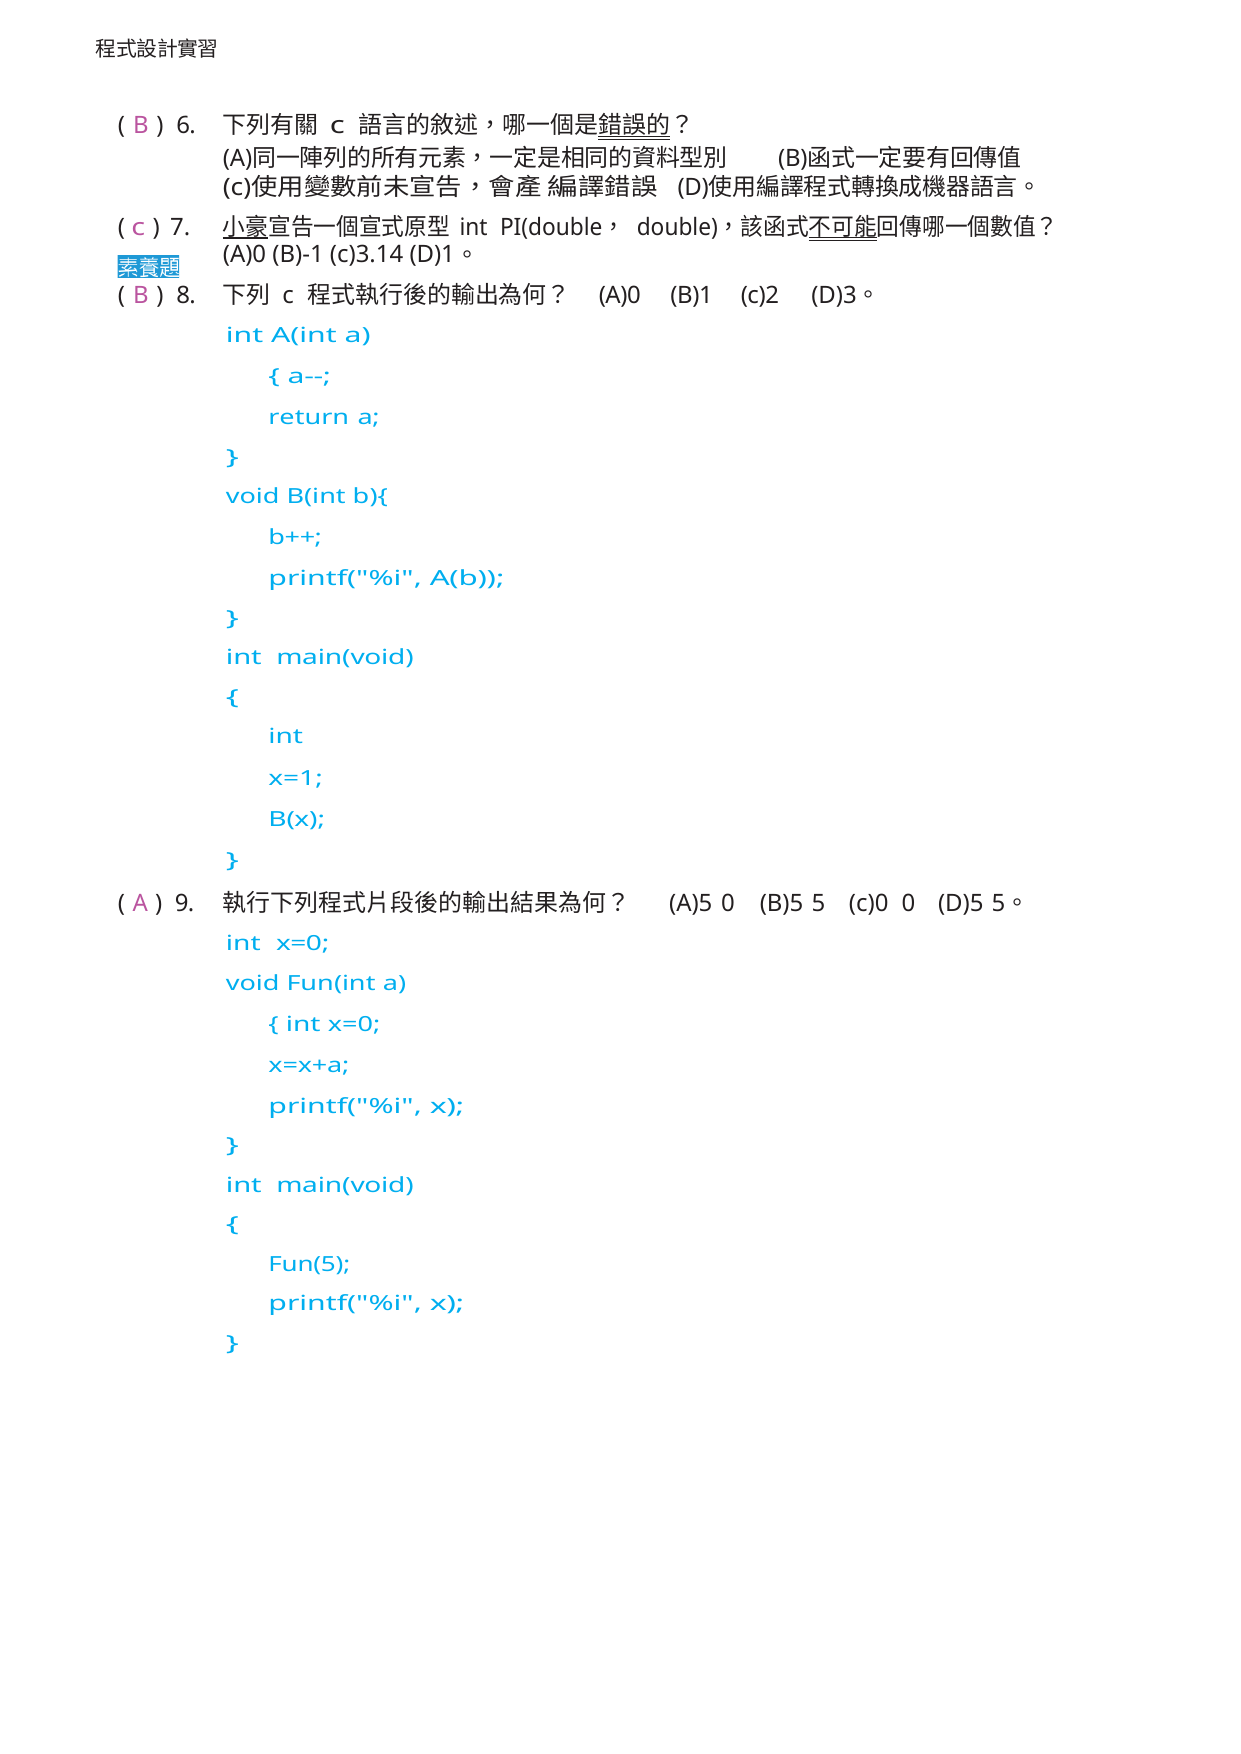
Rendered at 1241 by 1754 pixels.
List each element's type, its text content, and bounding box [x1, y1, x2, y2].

text } [226, 1131, 1196, 1159]
text int main(void) [226, 642, 1196, 671]
text ( A ) 9. 執行下列程式片段後的輸出結果為何？ (A)5 0 (B)5 5 (c)0 0 (D)5 5。 [118, 884, 1196, 919]
text printf("%i", x); [268, 1288, 1196, 1317]
text (A)同一陣列的所有元素，一定是相同的資料型別 (B)函式一定要有回傳值 (c)使用變數前未宣告，會產 編譯錯誤 (D)使用編譯程式轉換成機器語言。 [223, 143, 1058, 202]
text } [226, 845, 1196, 873]
text 程式設計實習 [96, 32, 1157, 62]
text return a; [268, 402, 1196, 431]
text int A(int a){ a--; [226, 320, 375, 389]
text int main(void) [226, 1170, 1196, 1198]
text printf("%i", A(b)); [268, 563, 1196, 592]
text } [226, 603, 1196, 631]
text ( B ) 6. 下列有關 c 語言的敘述，哪一個是錯誤的？ [118, 101, 1196, 142]
text printf("%i", x); [268, 1091, 1196, 1119]
text void Fun(int a){ int x=0; x=x+a; [226, 968, 409, 1078]
text int x=1; B(x); [268, 721, 361, 832]
text Fun(5); [268, 1249, 1196, 1277]
text { [226, 682, 1196, 710]
text int x=0; [226, 928, 1196, 957]
text } [226, 1328, 1196, 1356]
text } [226, 442, 1196, 470]
text { [226, 1209, 1196, 1238]
text void B(int b){ b++; [226, 481, 409, 551]
text ( B ) 8. 下列 c 程式執行後的輸出為何？ (A)0 (B)1 (c)2 (D)3。 [118, 276, 1196, 311]
picture [117, 255, 180, 278]
text ( c ) 7. 小豪宣告一個宣式原型 int PI(double， double)，該函式不可能回傳哪一個數值？ (A)0 (B)-1 (c)3.14 (D)1。 [118, 212, 1068, 271]
